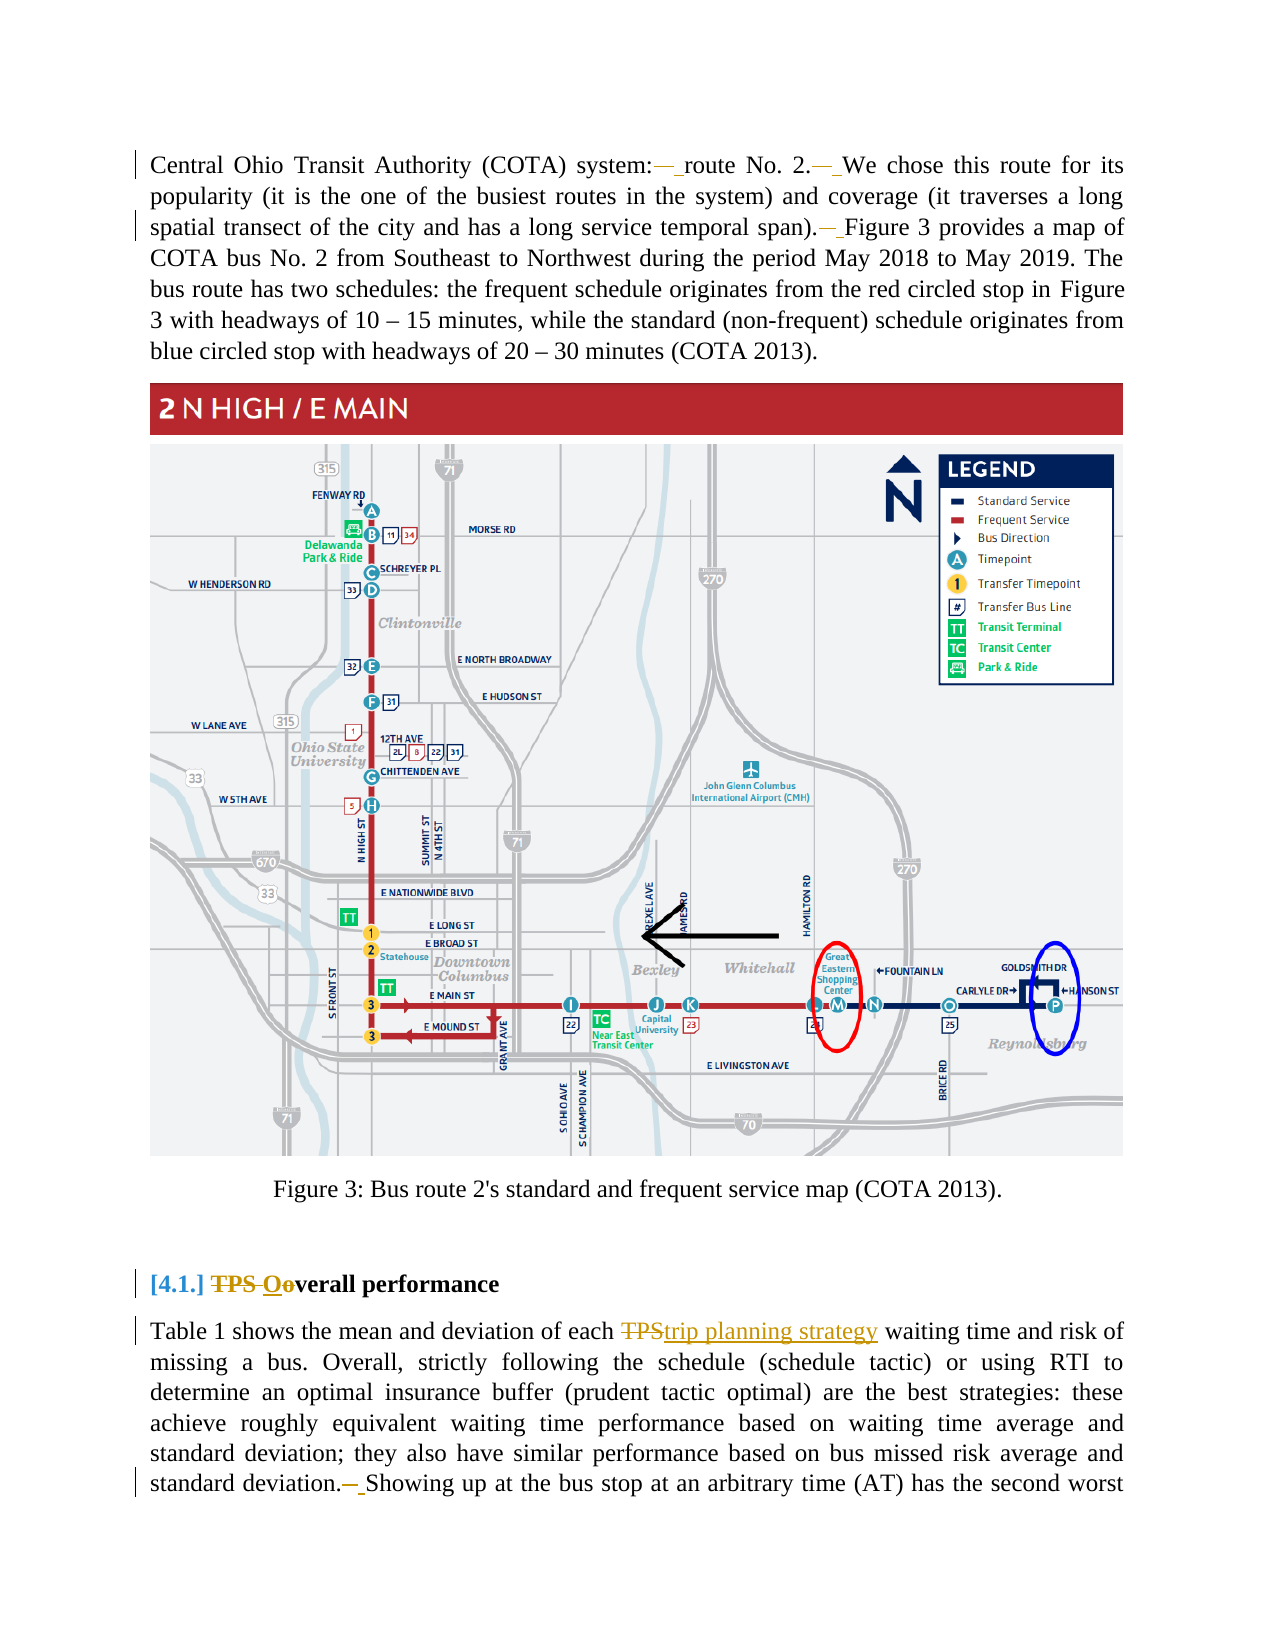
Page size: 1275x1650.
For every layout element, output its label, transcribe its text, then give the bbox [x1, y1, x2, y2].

list verall performance [150, 1269, 1125, 1298]
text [150, 150, 1125, 365]
picture [150, 383, 1123, 1157]
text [150, 1316, 1125, 1497]
